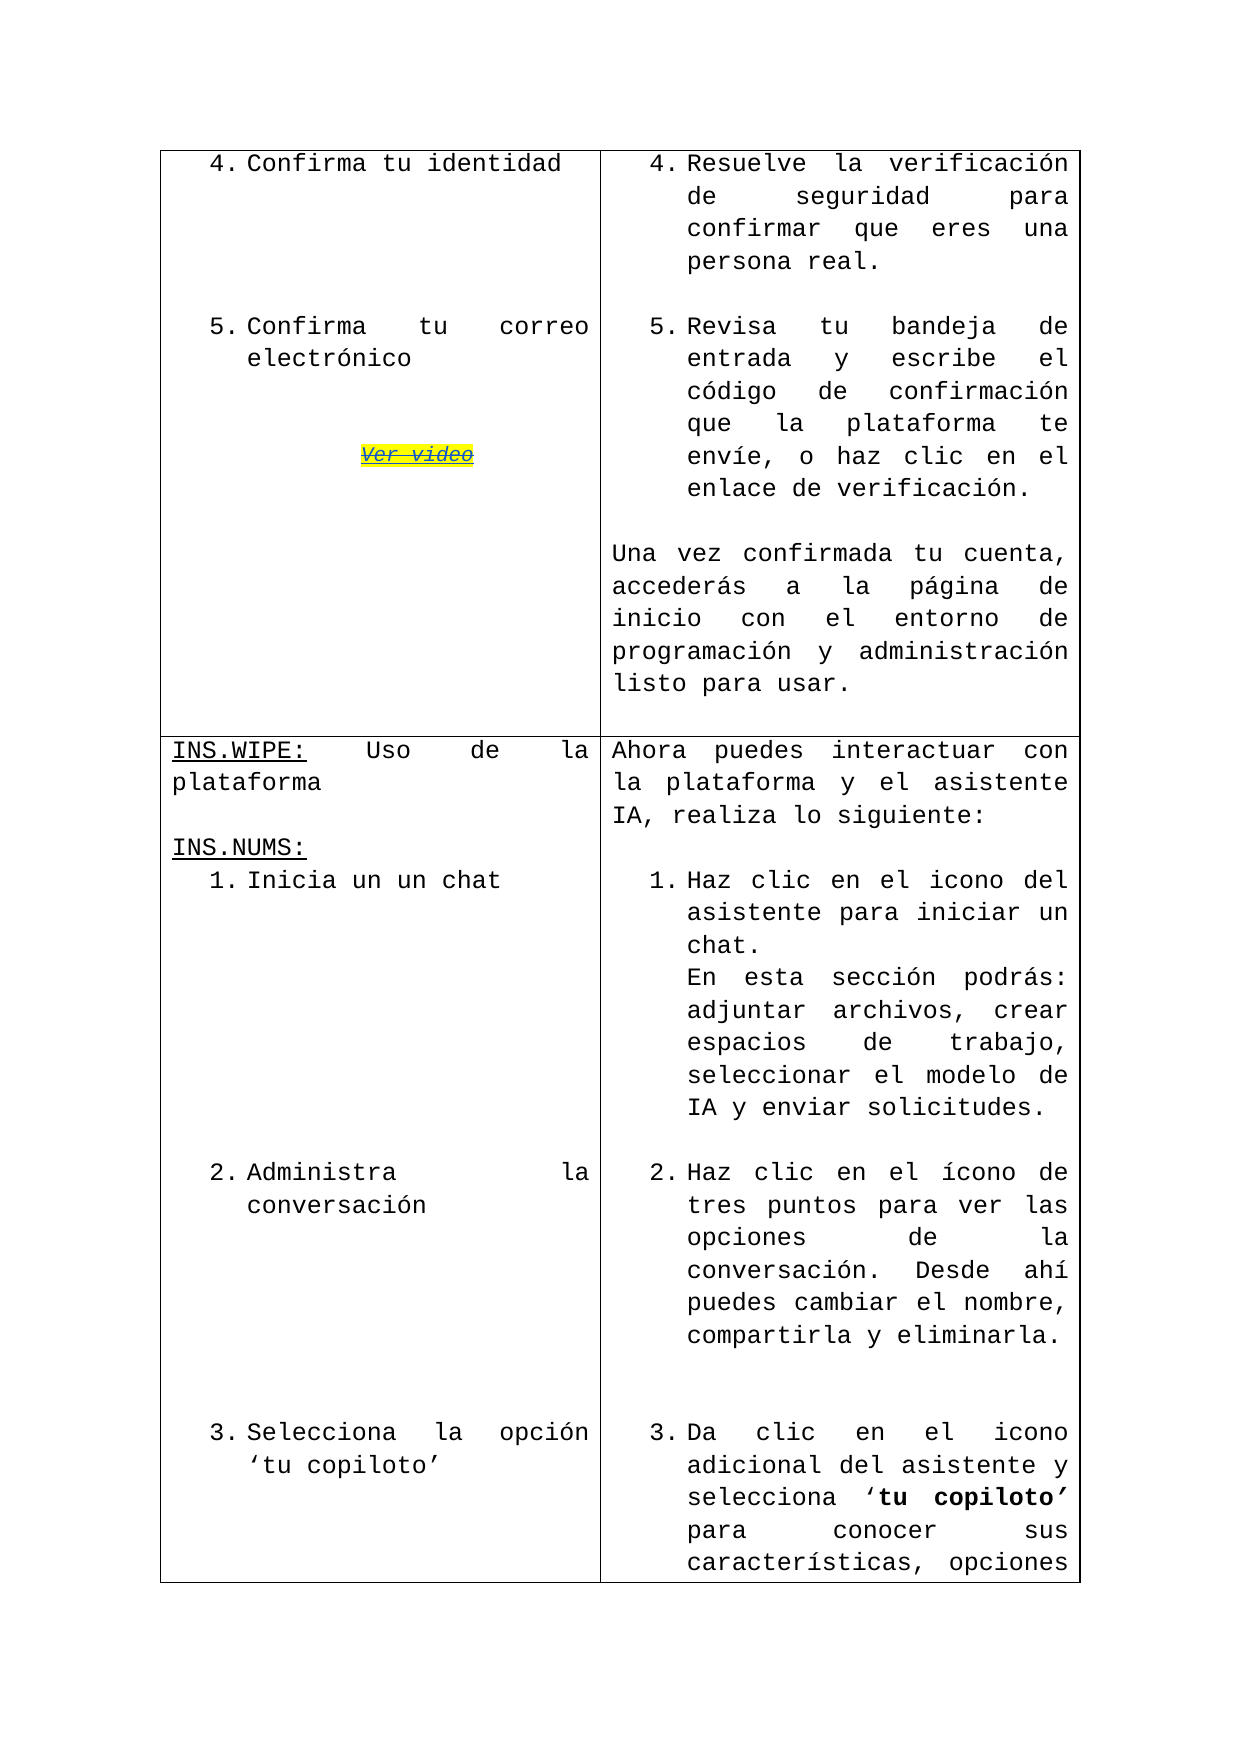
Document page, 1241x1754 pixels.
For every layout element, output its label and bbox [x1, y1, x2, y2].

table_cell [161, 151, 600, 736]
table_cell [161, 737, 600, 1582]
table_cell [601, 151, 1079, 736]
table_cell [601, 737, 1079, 1582]
